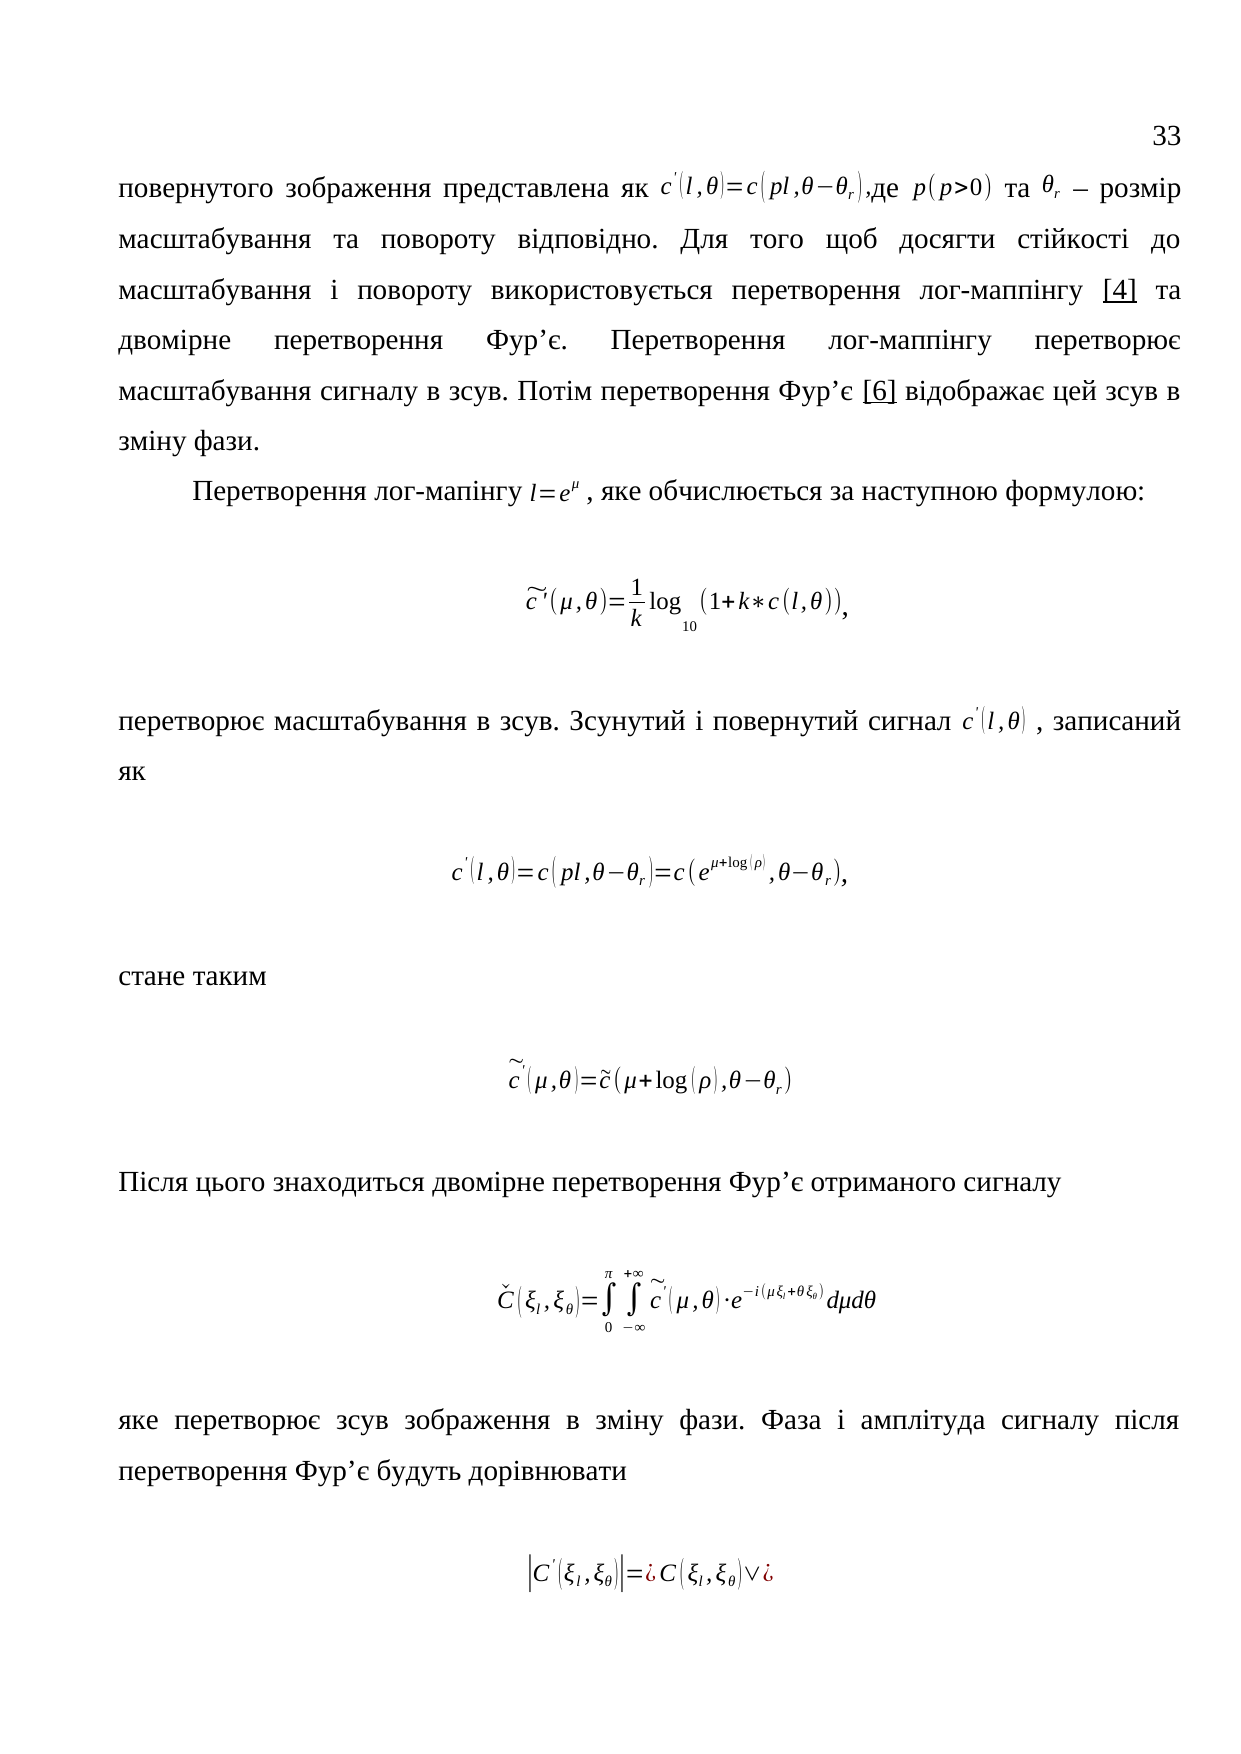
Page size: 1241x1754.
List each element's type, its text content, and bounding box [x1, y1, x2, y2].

text , [118, 574, 1181, 636]
text Перетворення лог-мапінгу , яке обчислюється за наступною формулою: [118, 473, 1181, 507]
text , [118, 854, 1181, 891]
text Після цього знаходиться двомірне перетворення Фур’є отриманого сигналу [118, 1164, 1181, 1198]
text перетворює масштабування в зсув. Зсунутий і повернутий сигнал , записаний як [118, 703, 1181, 787]
text яке перетворює зсув зображення в зміну фази. Фаза і амплітуда сигналу після перетворення Фур’є будуть дорівнювати [118, 1402, 1181, 1486]
text стане таким [118, 958, 1181, 991]
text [118, 168, 1181, 456]
